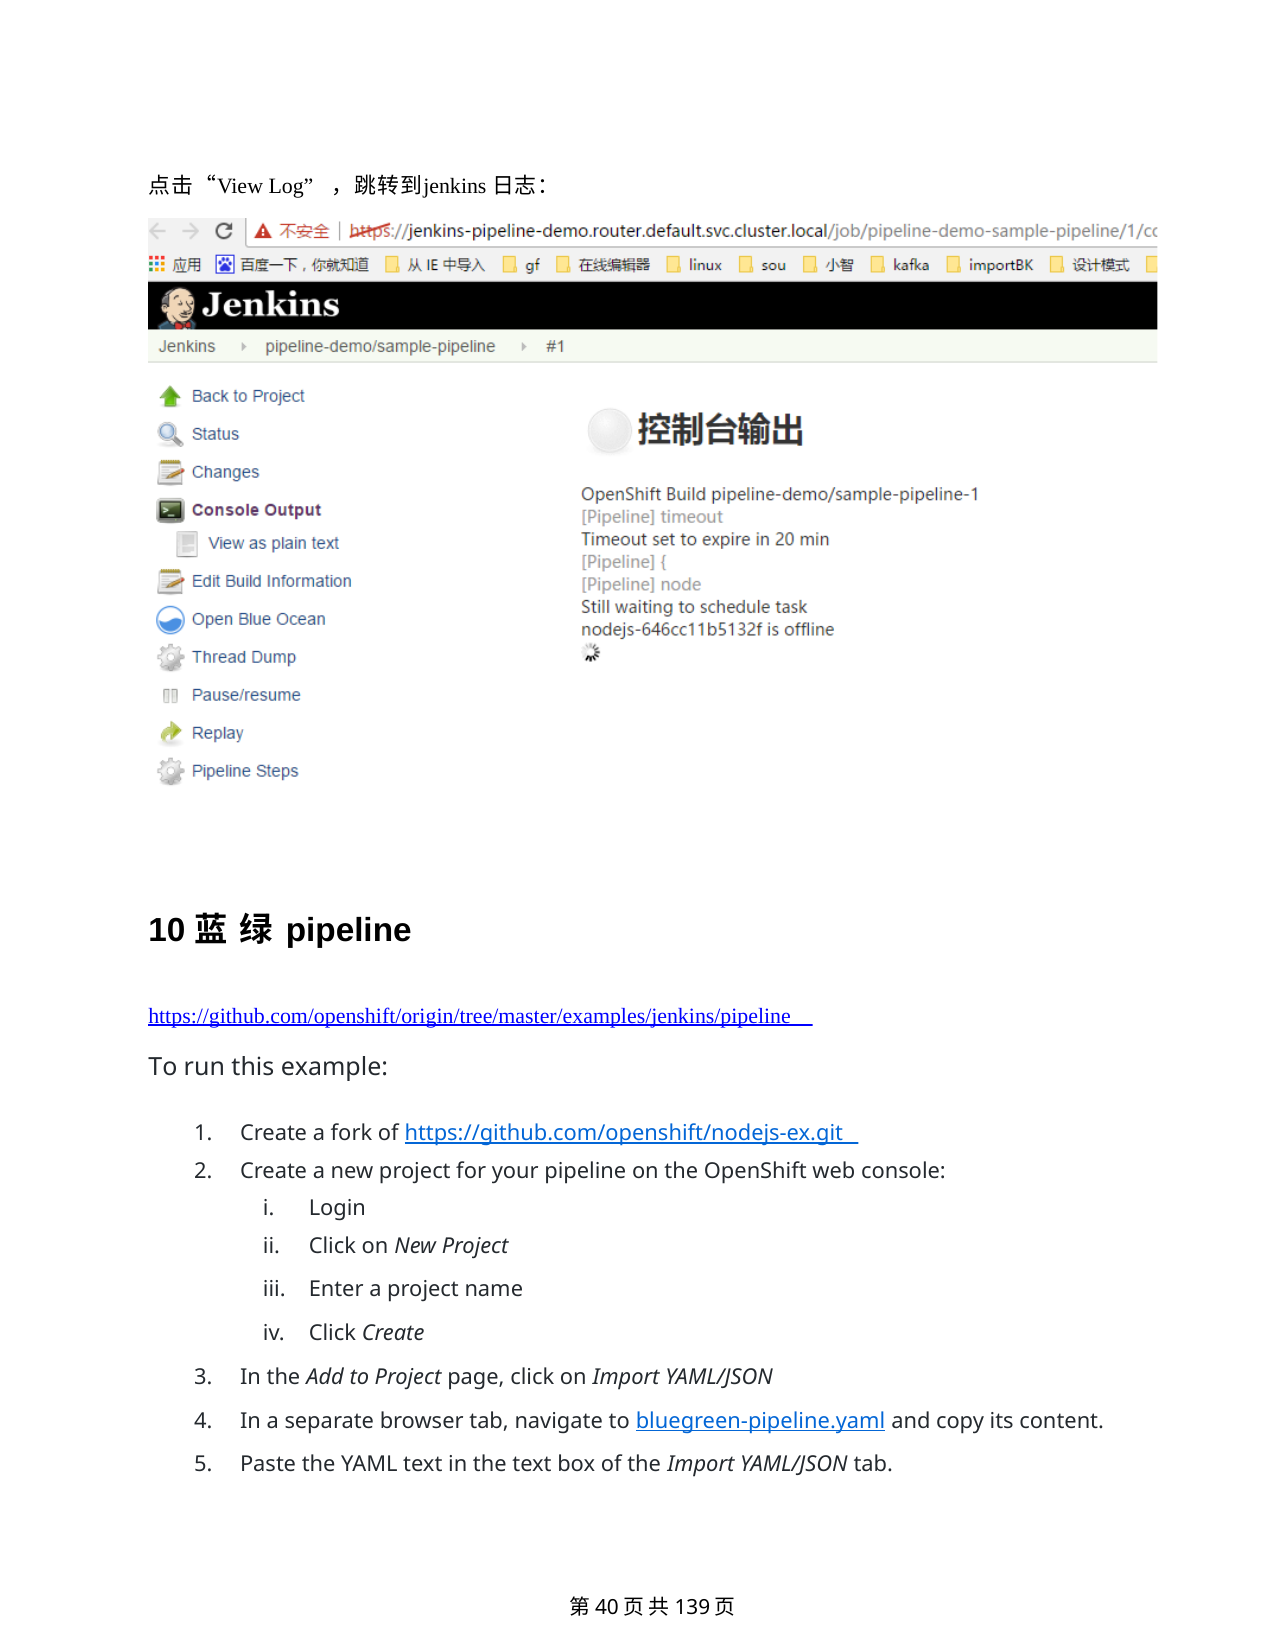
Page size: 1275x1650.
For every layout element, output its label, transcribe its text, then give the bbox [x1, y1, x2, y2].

list In the Add to Project page, click on Import YAML/JSON [186, 1357, 1156, 1394]
text https://github.com/openshift/origin/tree/master/examples/jenkins/pipeline [148, 997, 1156, 1034]
list Create a fork of https://github.com/openshift/nodejs-ex.git [186, 1113, 1156, 1151]
list Paste the YAML text in the text box of the Import YAML/JSON tab. [186, 1444, 1156, 1482]
list Create a new project for your pipeline on the OpenShift web console: [186, 1151, 1156, 1188]
text 点击“View Log”，跳转到jenkins日志： [148, 165, 1156, 202]
list Click on New Project [261, 1226, 1156, 1263]
list In a separate browser tab, navigate to bluegreen-pipeline.yaml and copy its content. [186, 1401, 1156, 1438]
subtitle 蓝绿pipeline [148, 889, 1156, 964]
list Click Create [261, 1313, 1156, 1351]
picture [148, 218, 1158, 791]
list Enter a project name [261, 1269, 1156, 1307]
list Login [261, 1188, 1156, 1226]
text To run this example: [148, 1047, 1156, 1084]
